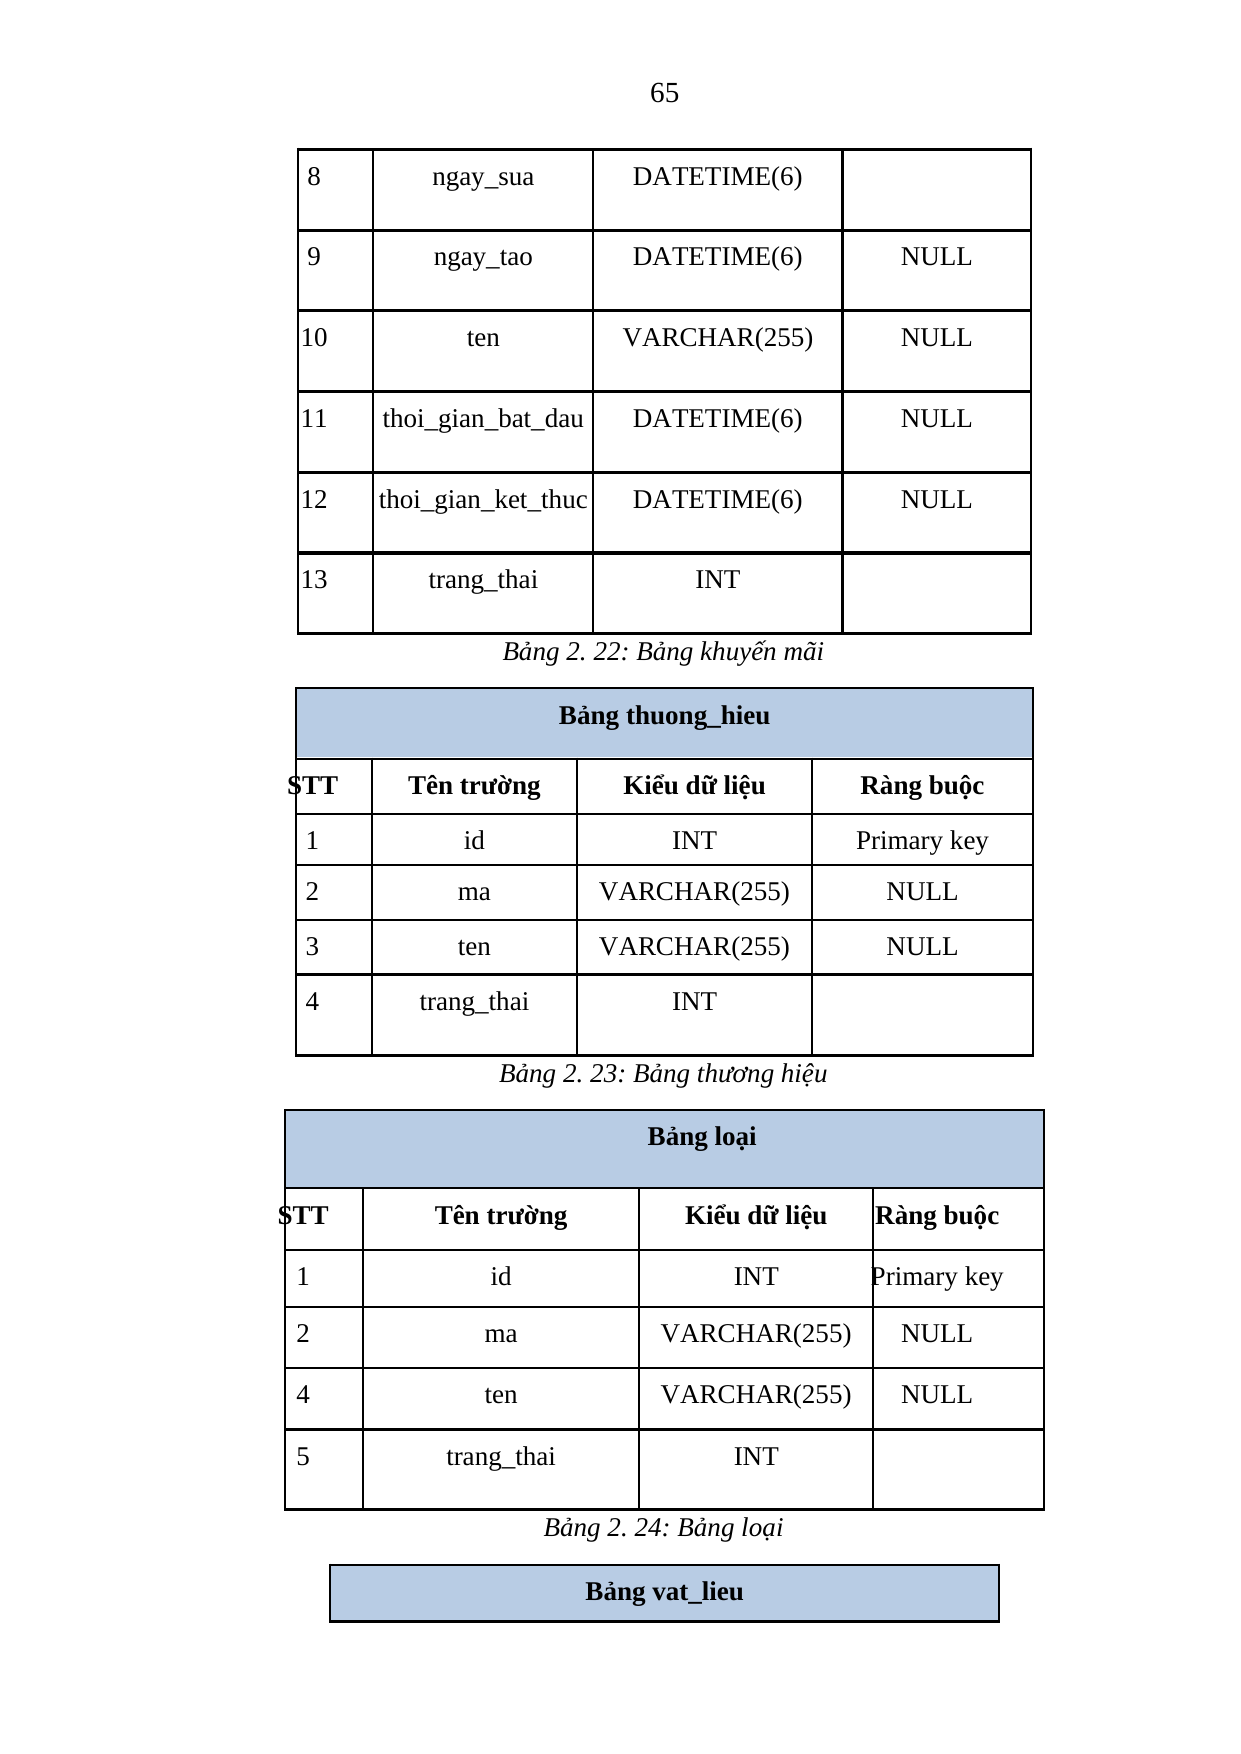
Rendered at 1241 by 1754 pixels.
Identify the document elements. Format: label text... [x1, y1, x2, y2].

table_cell Kiểu dữ liệu [640, 1189, 872, 1248]
table_cell [844, 151, 1030, 228]
table_cell INT [640, 1251, 872, 1306]
table_cell 1 [297, 815, 371, 864]
table_cell INT [578, 815, 811, 864]
table_cell ten [373, 921, 576, 973]
table_cell VARCHAR(255) [578, 866, 811, 919]
table_cell trang_thai [374, 555, 592, 632]
table_cell Tên trường [364, 1189, 638, 1248]
table_header Bảng vat_lieu [331, 1566, 998, 1620]
table_cell 12 [299, 474, 372, 551]
table_cell VARCHAR(255) [640, 1369, 872, 1428]
table_cell VARCHAR(255) [578, 921, 811, 973]
table_cell [813, 976, 1032, 1054]
table_cell DATETIME(6) [594, 232, 841, 309]
table_cell STT [297, 760, 371, 812]
table_cell INT [594, 555, 841, 632]
table_cell [844, 555, 1030, 632]
table_cell DATETIME(6) [594, 151, 841, 228]
table_cell 4 [286, 1369, 362, 1428]
table_cell 2 [297, 866, 371, 919]
table_cell 10 [299, 312, 372, 390]
table_cell NULL [813, 921, 1032, 973]
table_cell 1 [286, 1251, 362, 1306]
table_cell NULL [844, 312, 1030, 390]
table_cell ten [364, 1369, 638, 1428]
table_cell Primary key [874, 1251, 1043, 1306]
table_cell ten [374, 312, 592, 390]
table_cell Kiểu dữ liệu [578, 760, 811, 812]
table_cell NULL [844, 474, 1030, 551]
table_cell NULL [813, 866, 1032, 919]
table_cell 13 [299, 555, 372, 632]
table_cell Ràng buộc [874, 1189, 1043, 1248]
table_cell [874, 1431, 1043, 1508]
table_cell 2 [286, 1308, 362, 1367]
table_cell 9 [299, 232, 372, 309]
table_cell Tên trường [373, 760, 576, 812]
table_cell Ràng buộc [813, 760, 1032, 812]
table_cell ngay_sua [374, 151, 592, 228]
table_header Bảng thuong_hieu [297, 689, 1032, 757]
table_cell INT [640, 1431, 872, 1508]
table_cell thoi_gian_bat_dau [374, 393, 592, 471]
table_cell VARCHAR(255) [594, 312, 841, 390]
table_cell NULL [874, 1308, 1043, 1367]
table_cell Primary key [813, 815, 1032, 864]
table_cell ma [364, 1308, 638, 1367]
table_cell 5 [286, 1431, 362, 1508]
table_cell ngay_tao [374, 232, 592, 309]
table_cell NULL [874, 1369, 1043, 1428]
table_header Bảng loại [286, 1111, 1043, 1187]
table_cell id [364, 1251, 638, 1306]
table_cell id [373, 815, 576, 864]
table_cell 8 [299, 151, 372, 228]
table_cell VARCHAR(255) [640, 1308, 872, 1367]
table_cell 3 [297, 921, 371, 973]
table_cell INT [578, 976, 811, 1054]
table_cell ma [373, 866, 576, 919]
table_cell STT [286, 1189, 362, 1248]
table_cell trang_thai [373, 976, 576, 1054]
table_cell thoi_gian_ket_thuc [374, 474, 592, 551]
table_cell NULL [844, 232, 1030, 309]
table_cell DATETIME(6) [594, 474, 841, 551]
table_cell 11 [299, 393, 372, 471]
table_cell NULL [844, 393, 1030, 471]
table_cell 4 [297, 976, 371, 1054]
table_cell DATETIME(6) [594, 393, 841, 471]
table_cell trang_thai [364, 1431, 638, 1508]
